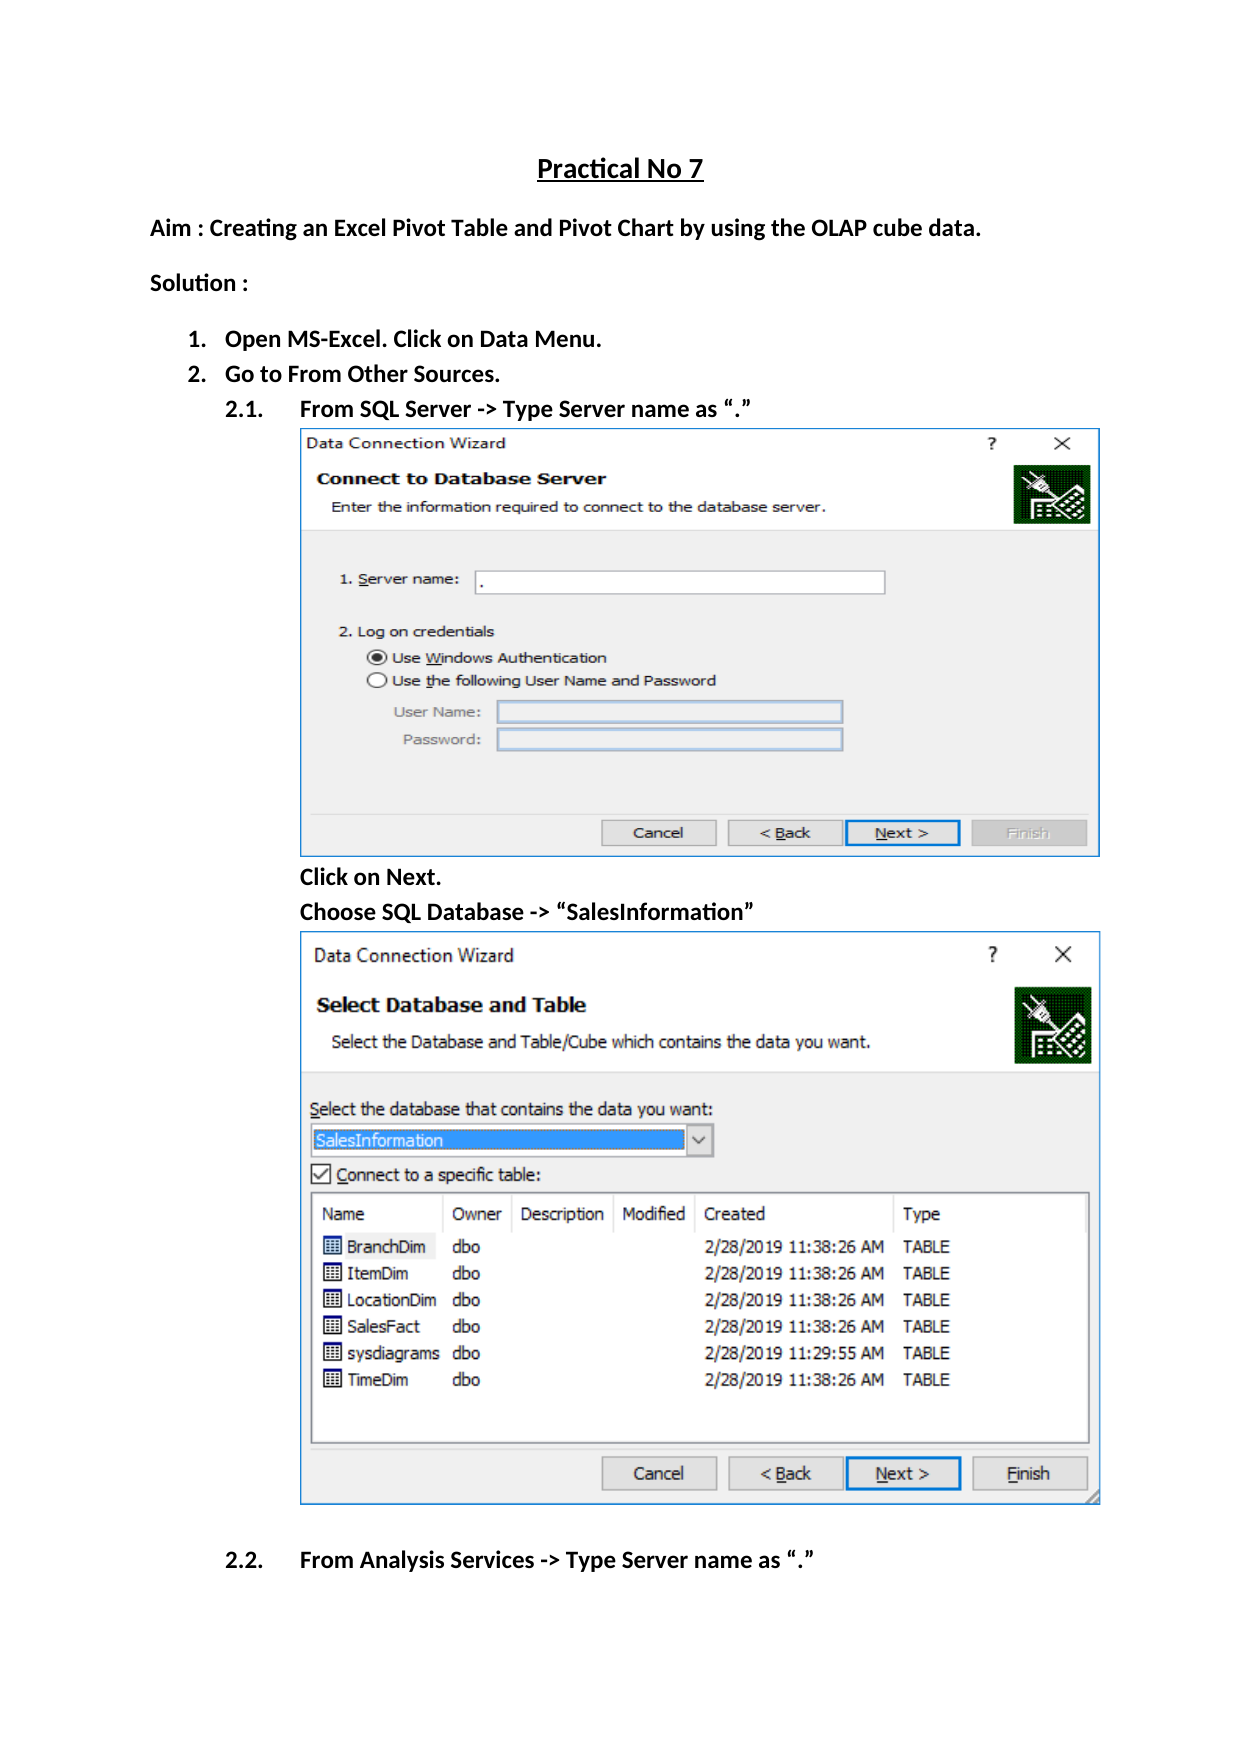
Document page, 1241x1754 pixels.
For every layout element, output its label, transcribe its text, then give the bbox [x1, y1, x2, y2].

list Go to From Other Sources. [187, 358, 1090, 389]
picture [300, 428, 1100, 857]
text Solution : [150, 268, 1090, 298]
list From Analysis Services -> Type Server name as “.” [225, 1544, 1090, 1574]
list From SQL Server -> Type Server name as “.” [225, 393, 1090, 424]
text Practical No 7 [150, 150, 1090, 186]
text Aim : Creating an Excel Pivot Table and Pivot Chart by using the OLAP cube data. [150, 212, 1090, 242]
picture [300, 931, 1101, 1505]
list Open MS-Excel. Click on Data Menu. [187, 323, 1090, 354]
list Choose SQL Database -> “SalesInformation” [300, 896, 1090, 927]
list Click on Next. [300, 861, 1090, 892]
